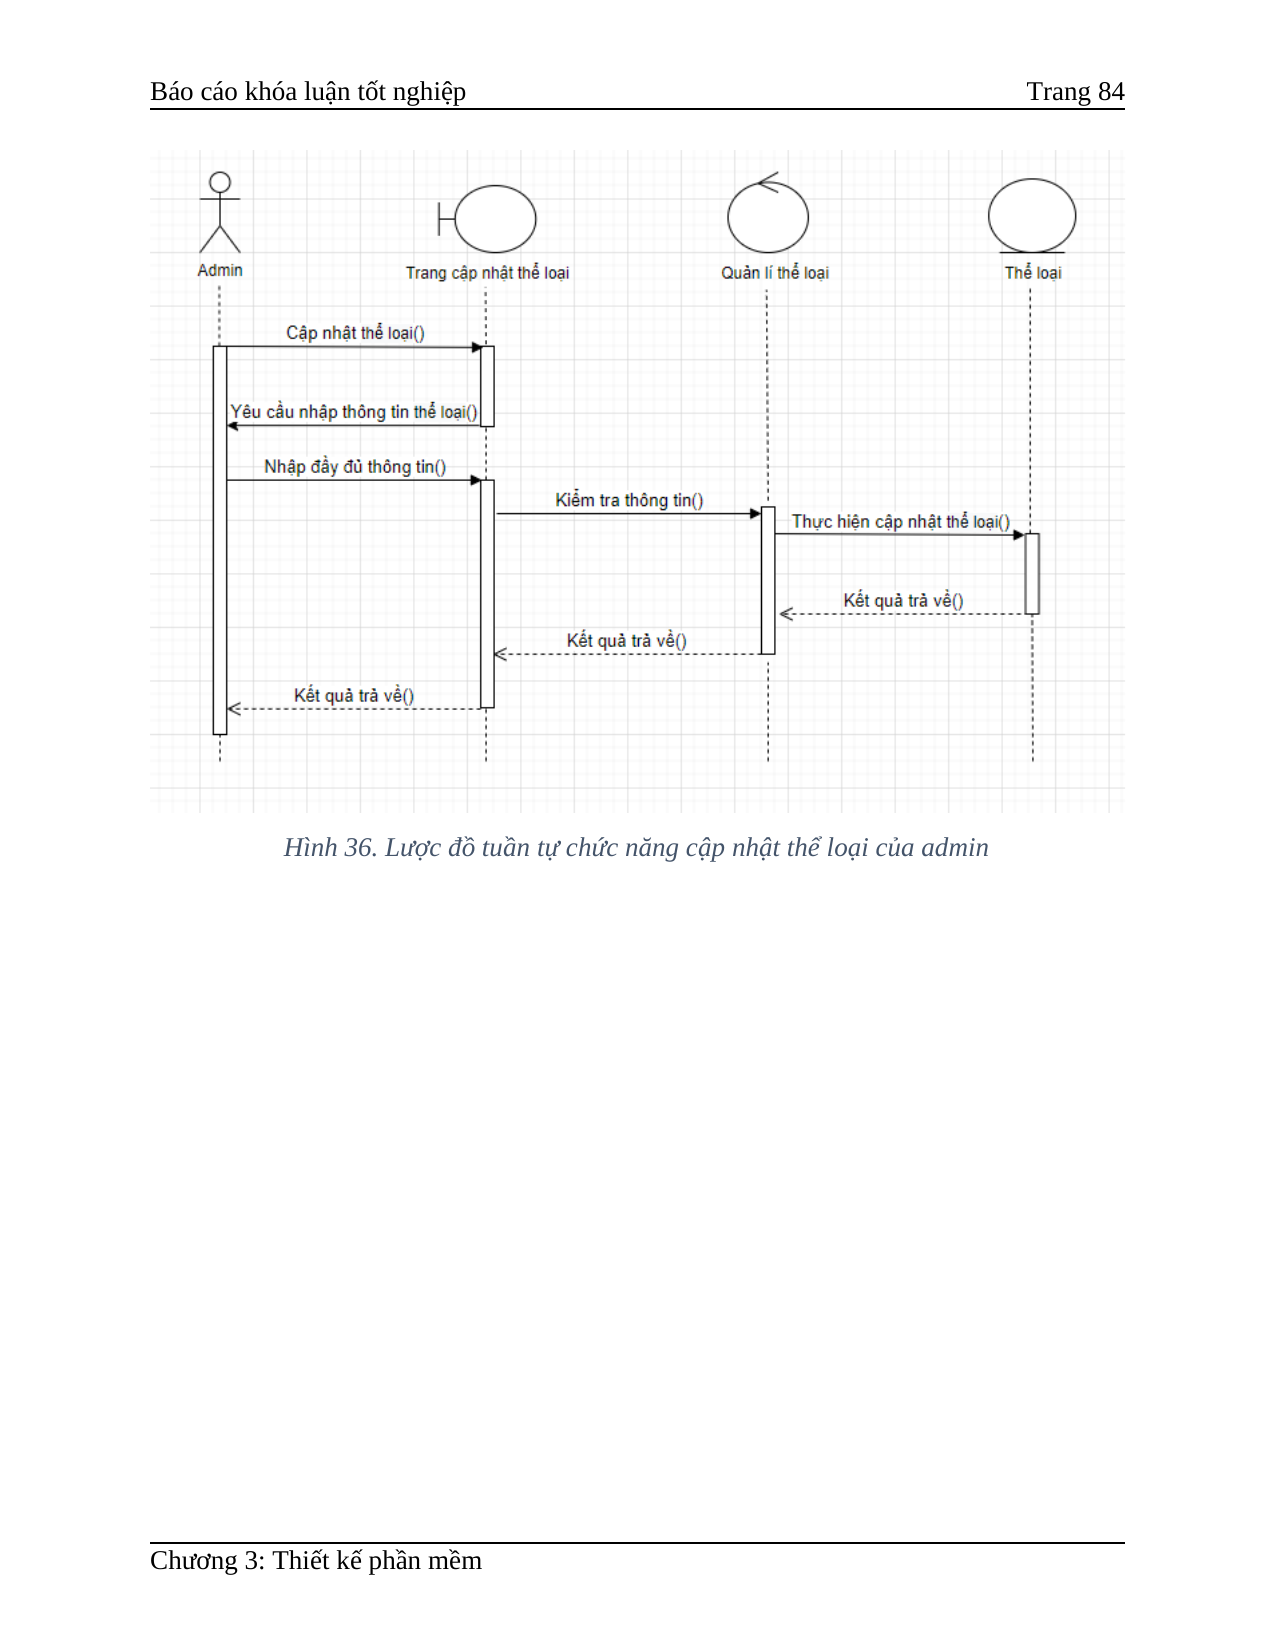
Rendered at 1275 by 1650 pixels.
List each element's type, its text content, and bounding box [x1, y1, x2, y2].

picture [150, 150, 1125, 813]
